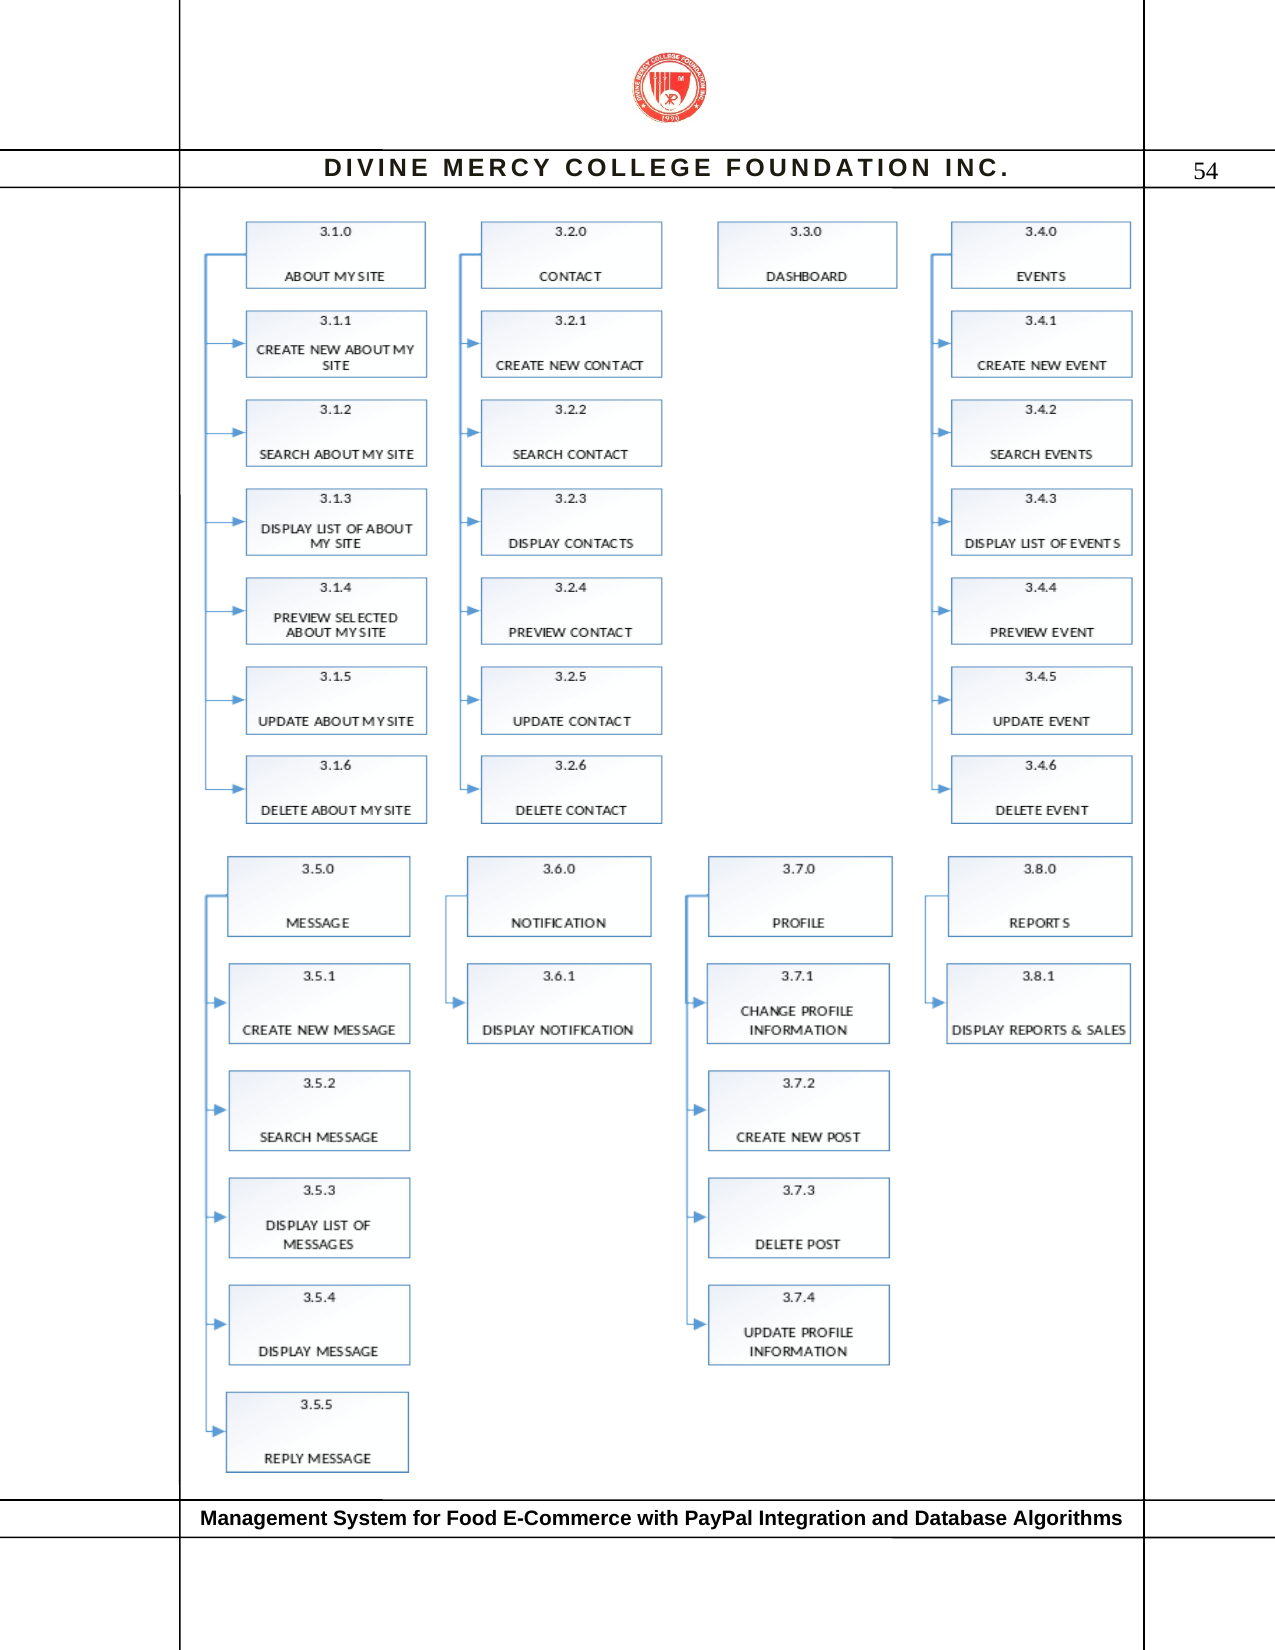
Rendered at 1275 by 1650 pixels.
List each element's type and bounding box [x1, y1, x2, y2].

picture [632, 52, 709, 123]
